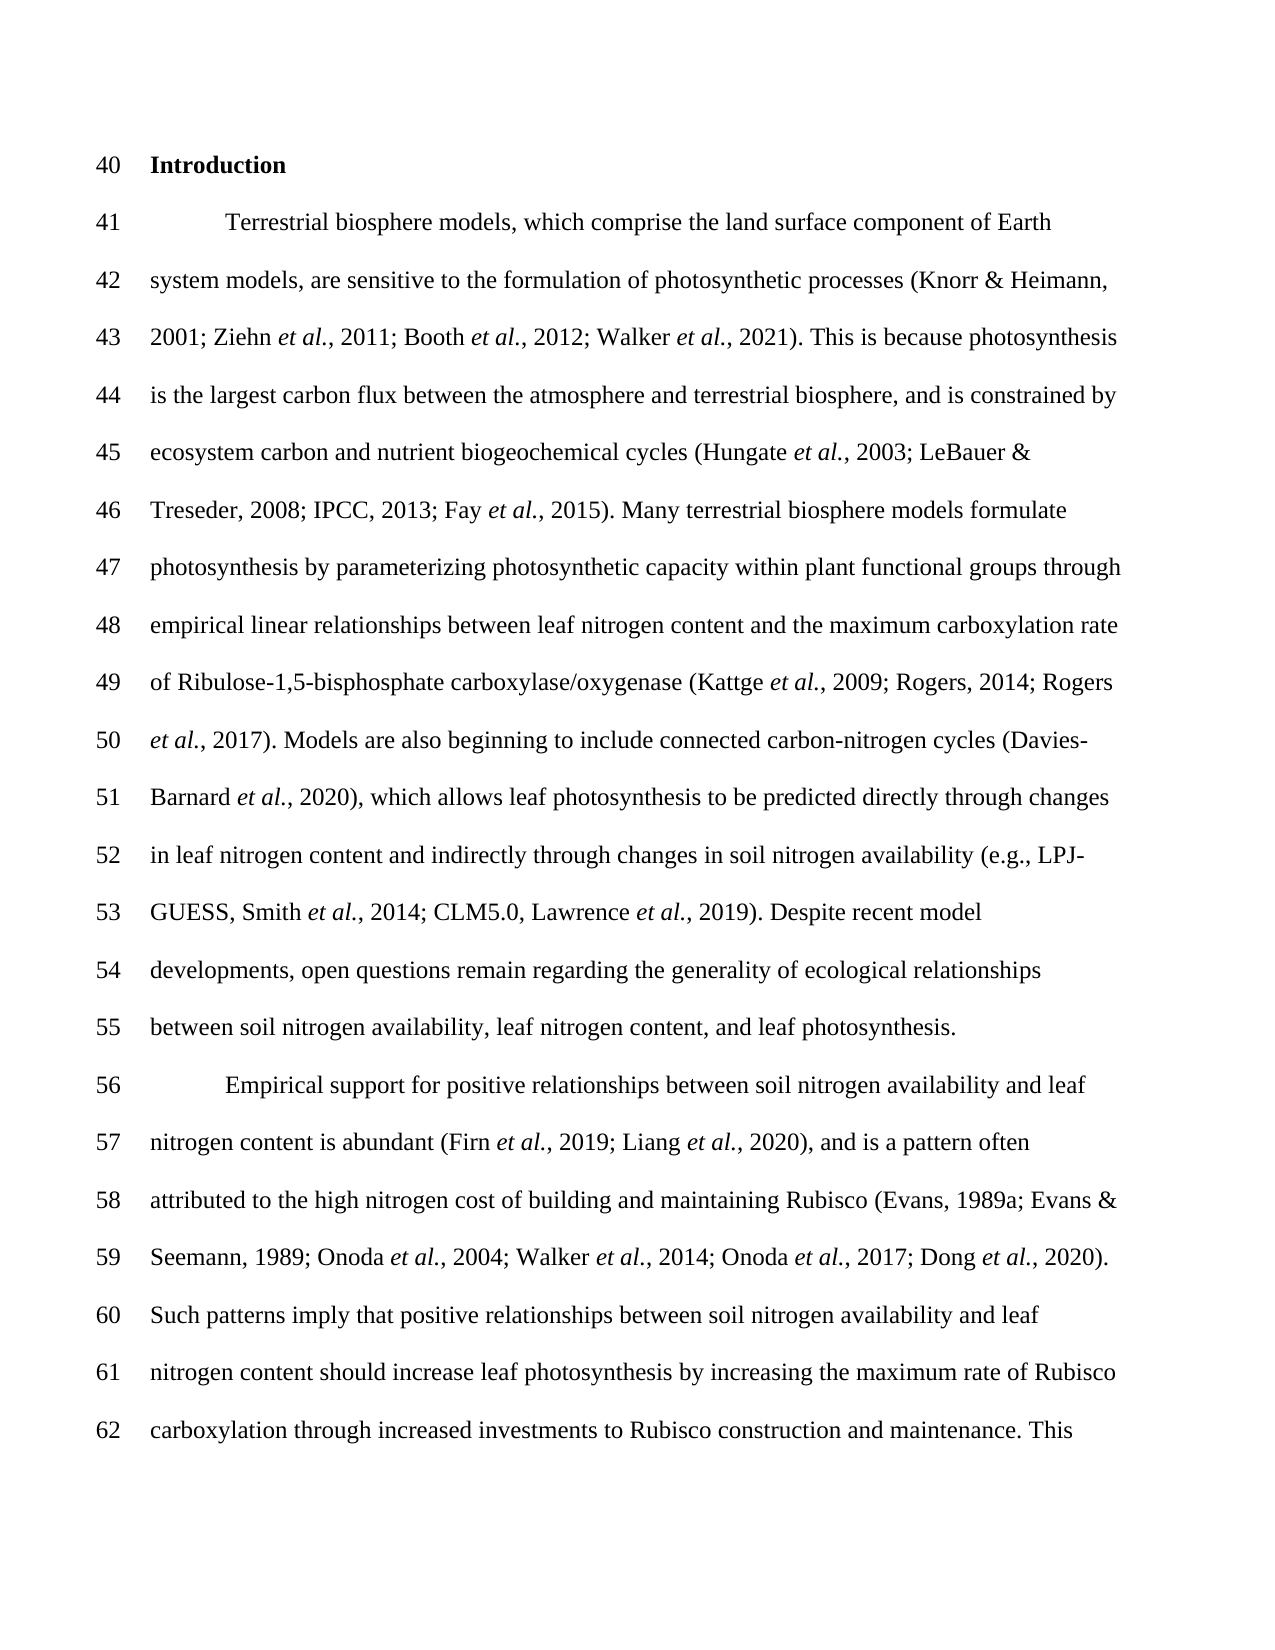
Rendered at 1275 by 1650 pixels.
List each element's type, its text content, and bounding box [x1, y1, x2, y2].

text Terrestrial biosphere models, which comprise the land surface component of Earth system models, are sensitive to the formulation of photosynthetic processes (Knorr & Heimann, 2001; Ziehn et al., 2011; Booth et al., 2012; Walker et al., 2021). This is because photosynthesis is the largest carbon flux between the atmosphere and terrestrial biosphere, and is constrained by ecosystem carbon and nutrient biogeochemical cycles (Hungate et al., 2003; LeBauer & Treseder, 2008; IPCC, 2013; Fay et al., 2015). Many terrestrial biosphere models formulate photosynthesis by parameterizing photosynthetic capacity within plant functional groups through empirical linear relationships between leaf nitrogen content and the maximum carboxylation rate of Ribulose-1,5-bisphosphate carboxylase/oxygenase (Kattge et al., 2009; Rogers, 2014; Rogers et al., 2017). Models are also beginning to include connected carbon-nitrogen cycles (Davies-Barnard et al., 2020), which allows leaf photosynthesis to be predicted directly through changes in leaf nitrogen content and indirectly through changes in soil nitrogen availability (e.g., LPJ-GUESS, Smith et al., 2014; CLM5.0, Lawrence et al., 2019). Despite recent model developments, open questions remain regarding the generality of ecological relationships between soil nitrogen availability, leaf nitrogen content, and leaf photosynthesis. [150, 207, 1125, 1041]
text Introduction [150, 150, 1125, 179]
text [150, 1070, 1125, 1444]
